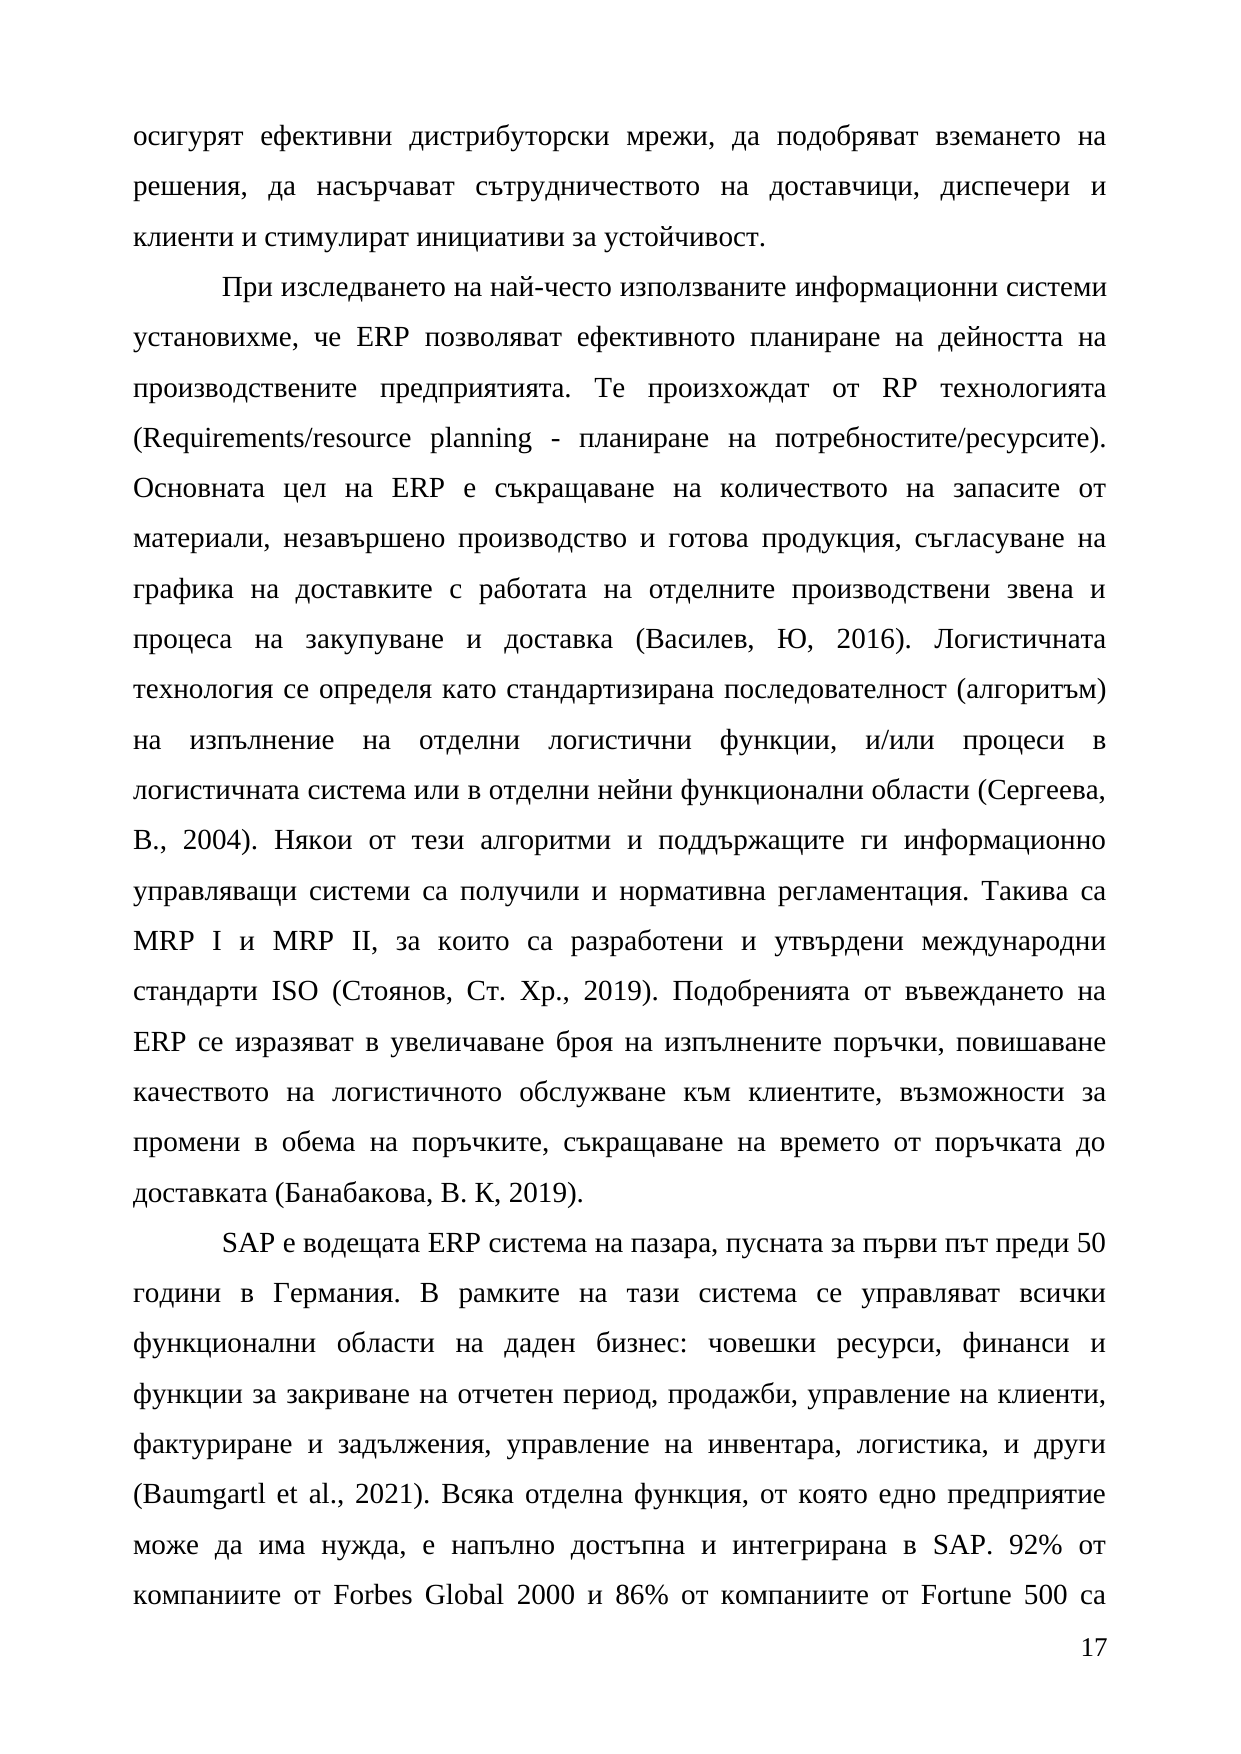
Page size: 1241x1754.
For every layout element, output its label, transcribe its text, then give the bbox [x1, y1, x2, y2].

text При изследването на най-често използваните информационни системи установихме, че ERP позволяват ефективното планиране на дейността на производствените предприятията. Те произхождат от RP технологията (Requirements/resource planning - планиране на потребностите/ресурсите). Основната цел на ЕRP е съкращаване на количеството на запасите от материали, незавършено производство и готова продукция, съгласуване на графика на доставките с работата на отделните производствени звена и процеса на закупуване и доставка (Василев, Ю, 2016). Логистичната технология се определя като стандартизирана последователност (алгоритъм) на изпълнение на отделни логистични функции, и/или процеси в логистичната система или в отделни нейни функционални области (Сергеева, В., 2004). Някои от тези алгоритми и поддържащите ги информационно управляващи системи са получили и нормативна регламентация. Такива са MRP I и MRP II, за които са разработени и утвърдени международни стандарти ISO (Стоянов, Ст. Хр., 2019). Подобренията от въвеждането на ERP се изразяват в увеличаване броя на изпълнените поръчки, повишаване качеството на логистичното обслужване към клиентите, възможности за промени в обема на поръчките, съкращаване на времето от поръчката до доставката (Банабакова, В. К, 2019). [133, 269, 1107, 1208]
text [133, 1225, 1107, 1611]
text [133, 118, 1107, 252]
